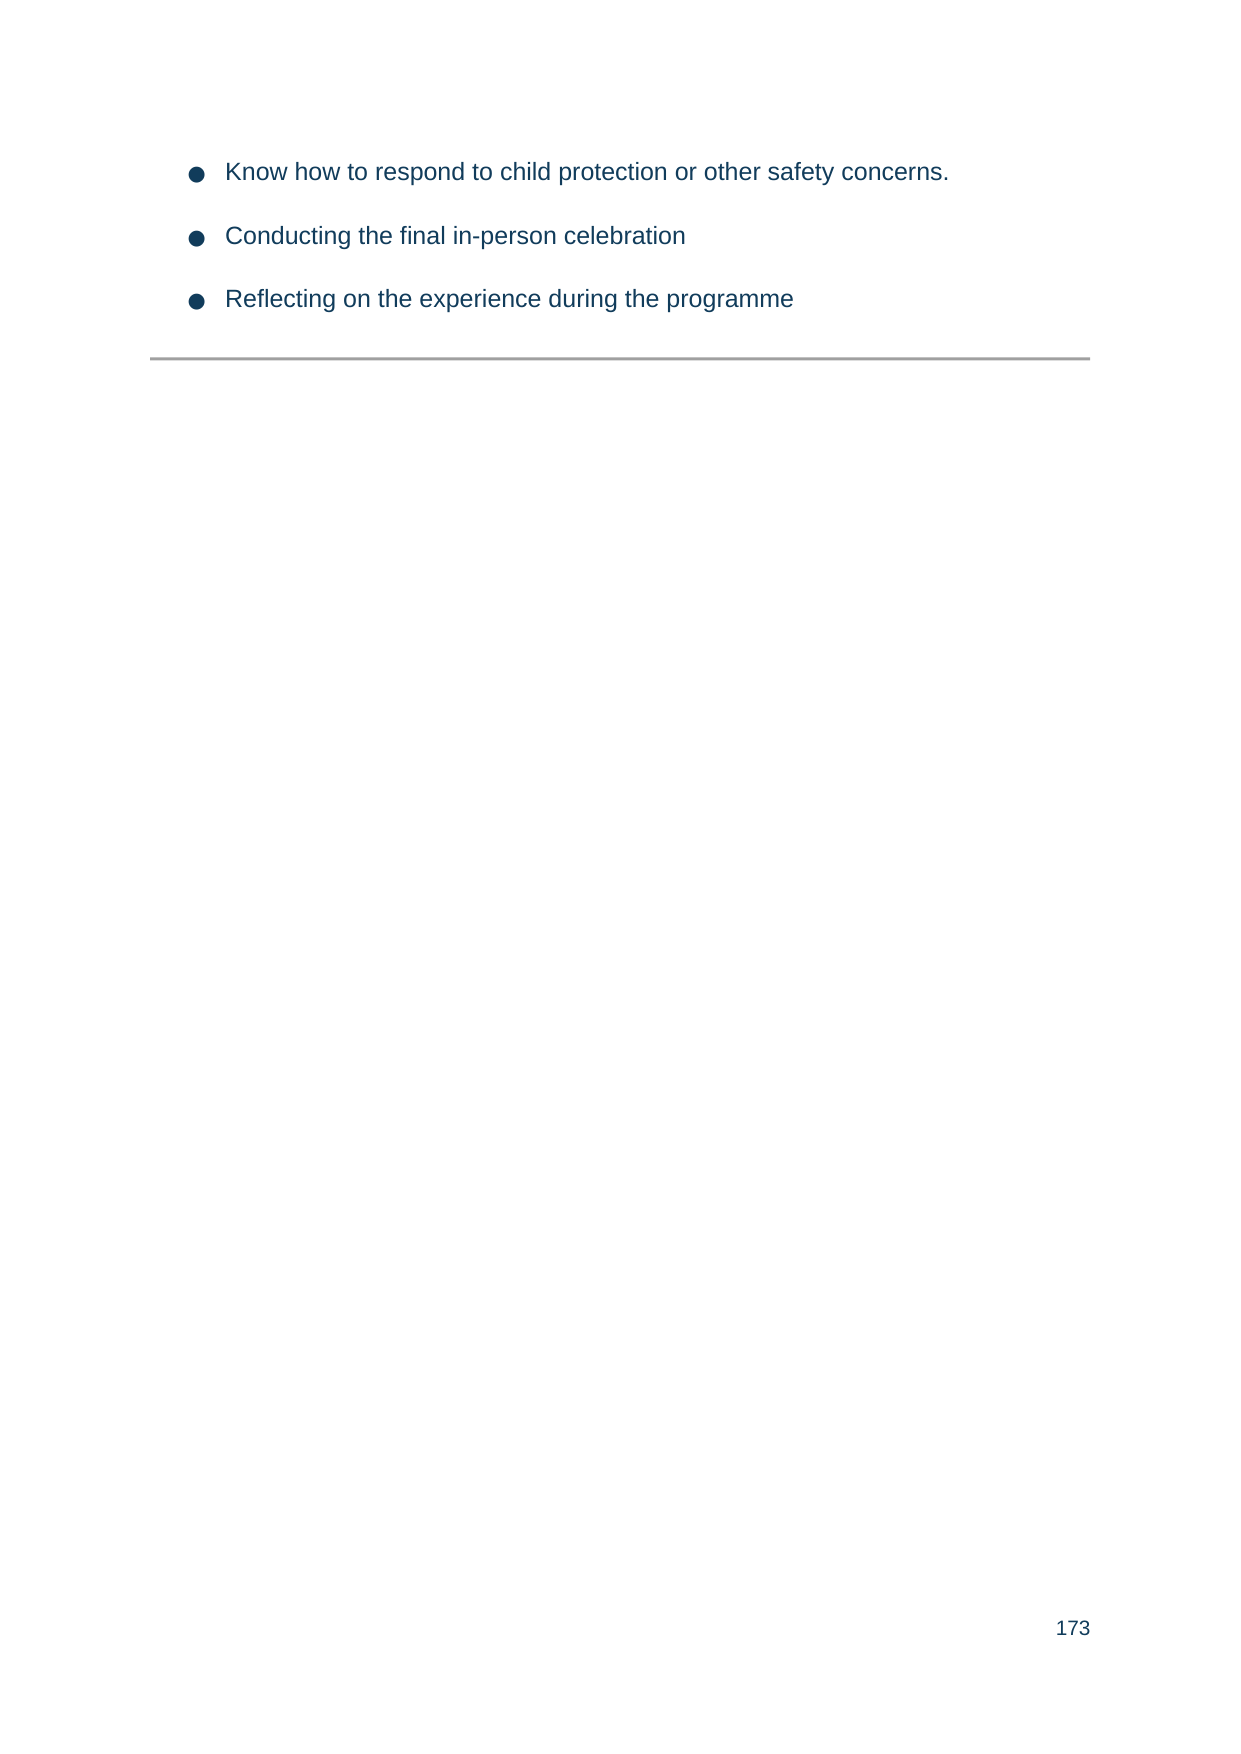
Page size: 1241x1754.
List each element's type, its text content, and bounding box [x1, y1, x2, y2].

list Conducting the final in-person celebration [187, 213, 1090, 256]
list Reflecting on the experience during the programme [187, 277, 1090, 320]
list Know how to respond to child protection or other safety concerns. [187, 150, 1090, 193]
